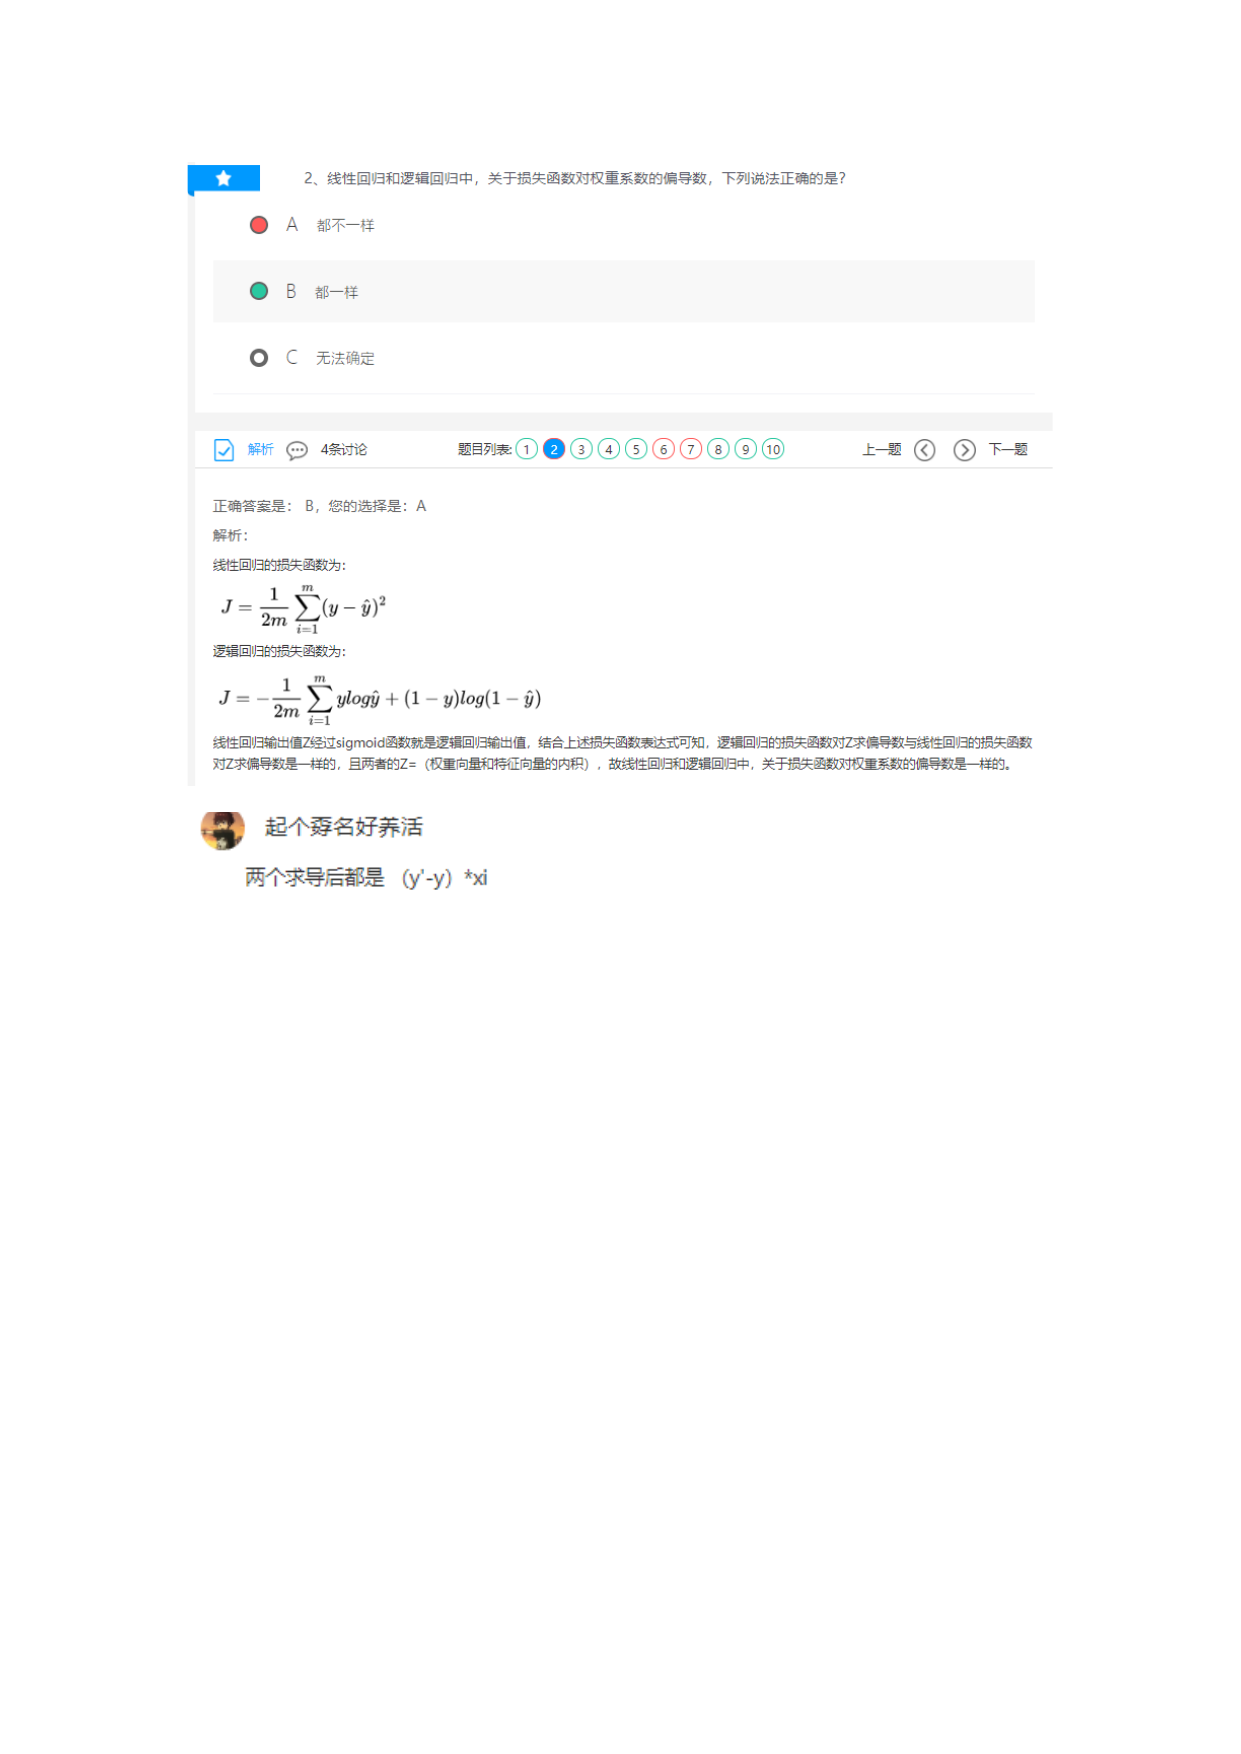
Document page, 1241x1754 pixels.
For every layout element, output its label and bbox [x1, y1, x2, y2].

picture [187, 162, 1053, 786]
picture [187, 812, 525, 901]
